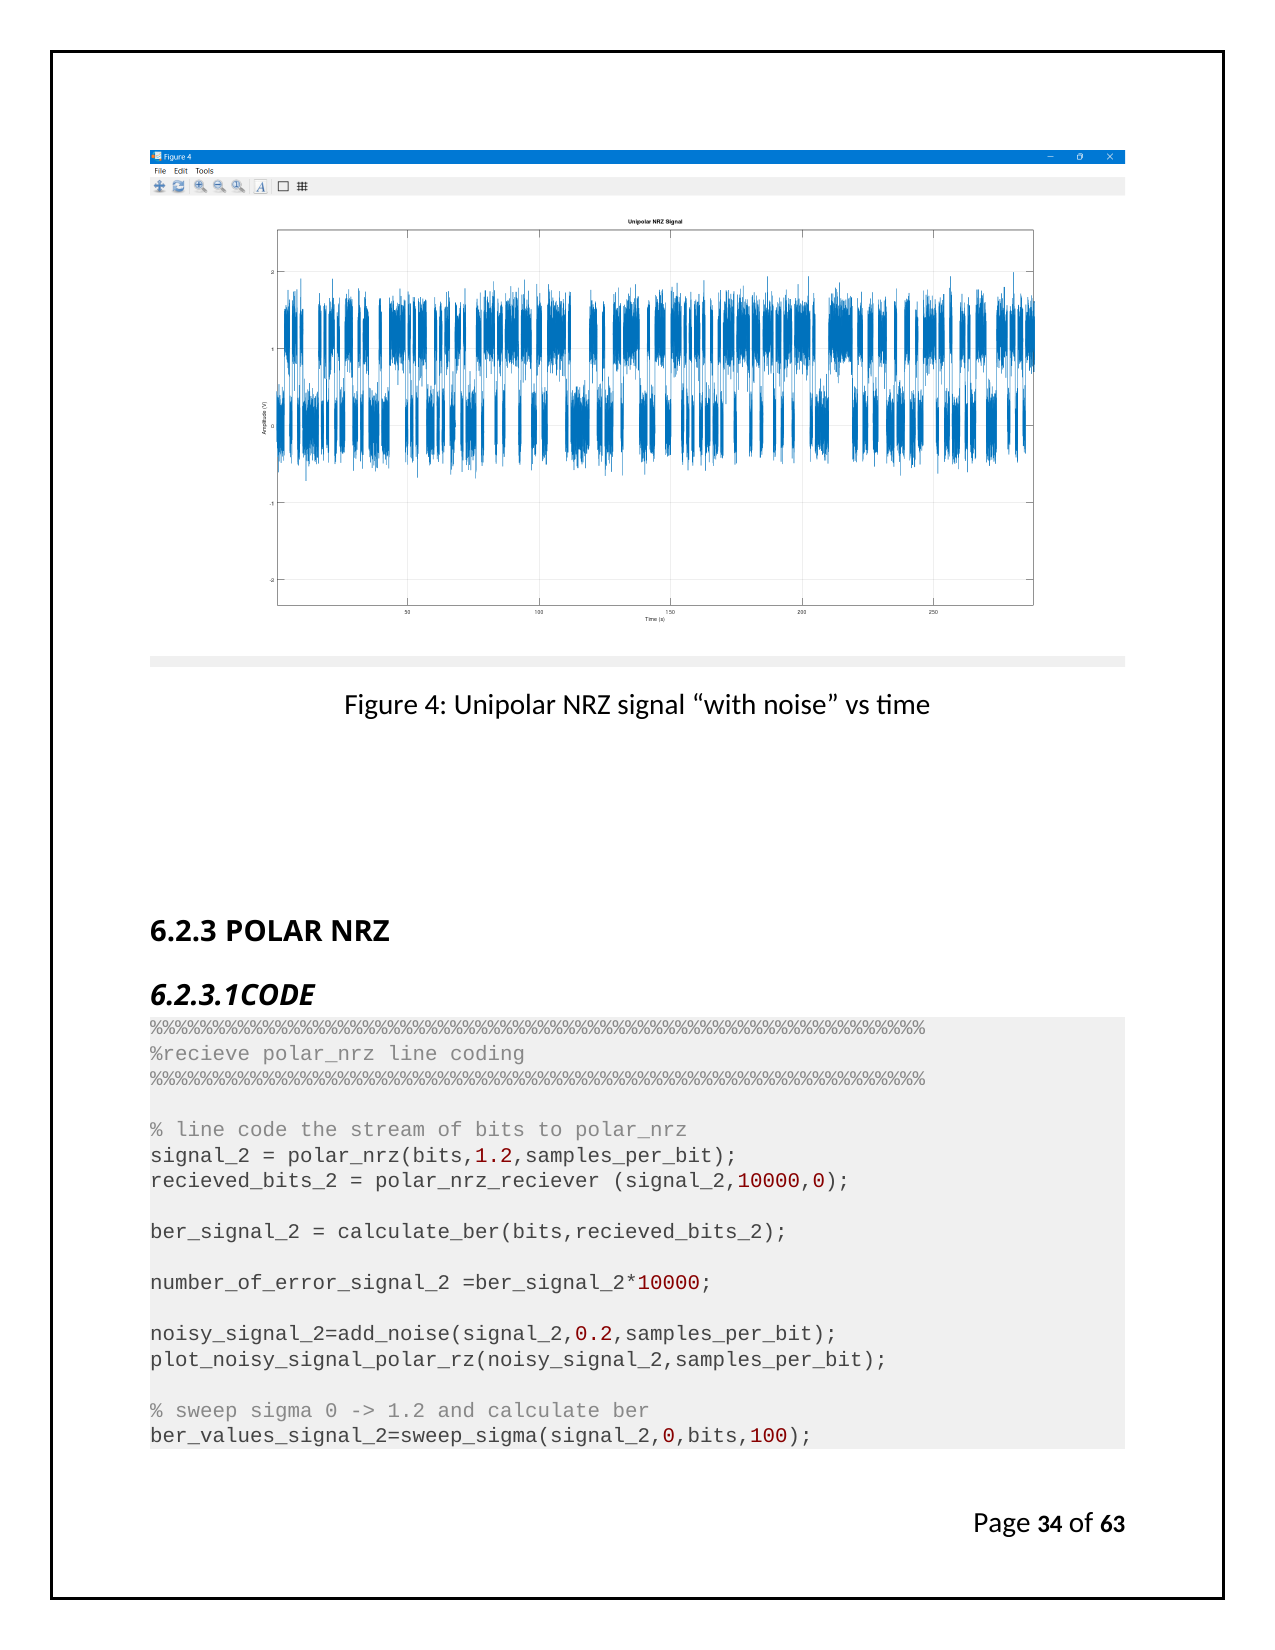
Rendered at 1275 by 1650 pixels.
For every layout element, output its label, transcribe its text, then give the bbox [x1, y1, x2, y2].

text Figure 4: Unipolar NRZ signal “with noise” vs time [150, 686, 1125, 722]
text %%%%%%%%%%%%%%%%%%%%%%%%%%%%%%%%%%%%%%%%%%%%%%%%%%%%%%%%%%%%%% %recieve polar_nrz line coding %%%%%%%%%%%%%%%%%%%%%%%%%%%%%%%%%%%%%%%%%%%%%%%%%%%%%%%%%%%%%% % line code the stream of bits to polar_nrz signal_2 = polar_nrz(bits,1.2,samples_per_bit); recieved_bits_2 = polar_nrz_reciever (signal_2,10000,0); ber_signal_2 = calculate_ber(bits,recieved_bits_2); number_of_error_signal_2 =ber_signal_2*10000; noisy_signal_2=add_noise(signal_2,0.2,samples_per_bit); plot_noisy_signal_polar_rz(noisy_signal_2,samples_per_bit); % sweep sigma 0 -> 1.2 and calculate ber ber_values_signal_2=sweep_sigma(signal_2,0,bits,100); [150, 1017, 1125, 1449]
picture [150, 150, 1125, 667]
subtitle CODE [150, 974, 1125, 1014]
subtitle POLAR NRZ [150, 911, 1125, 950]
